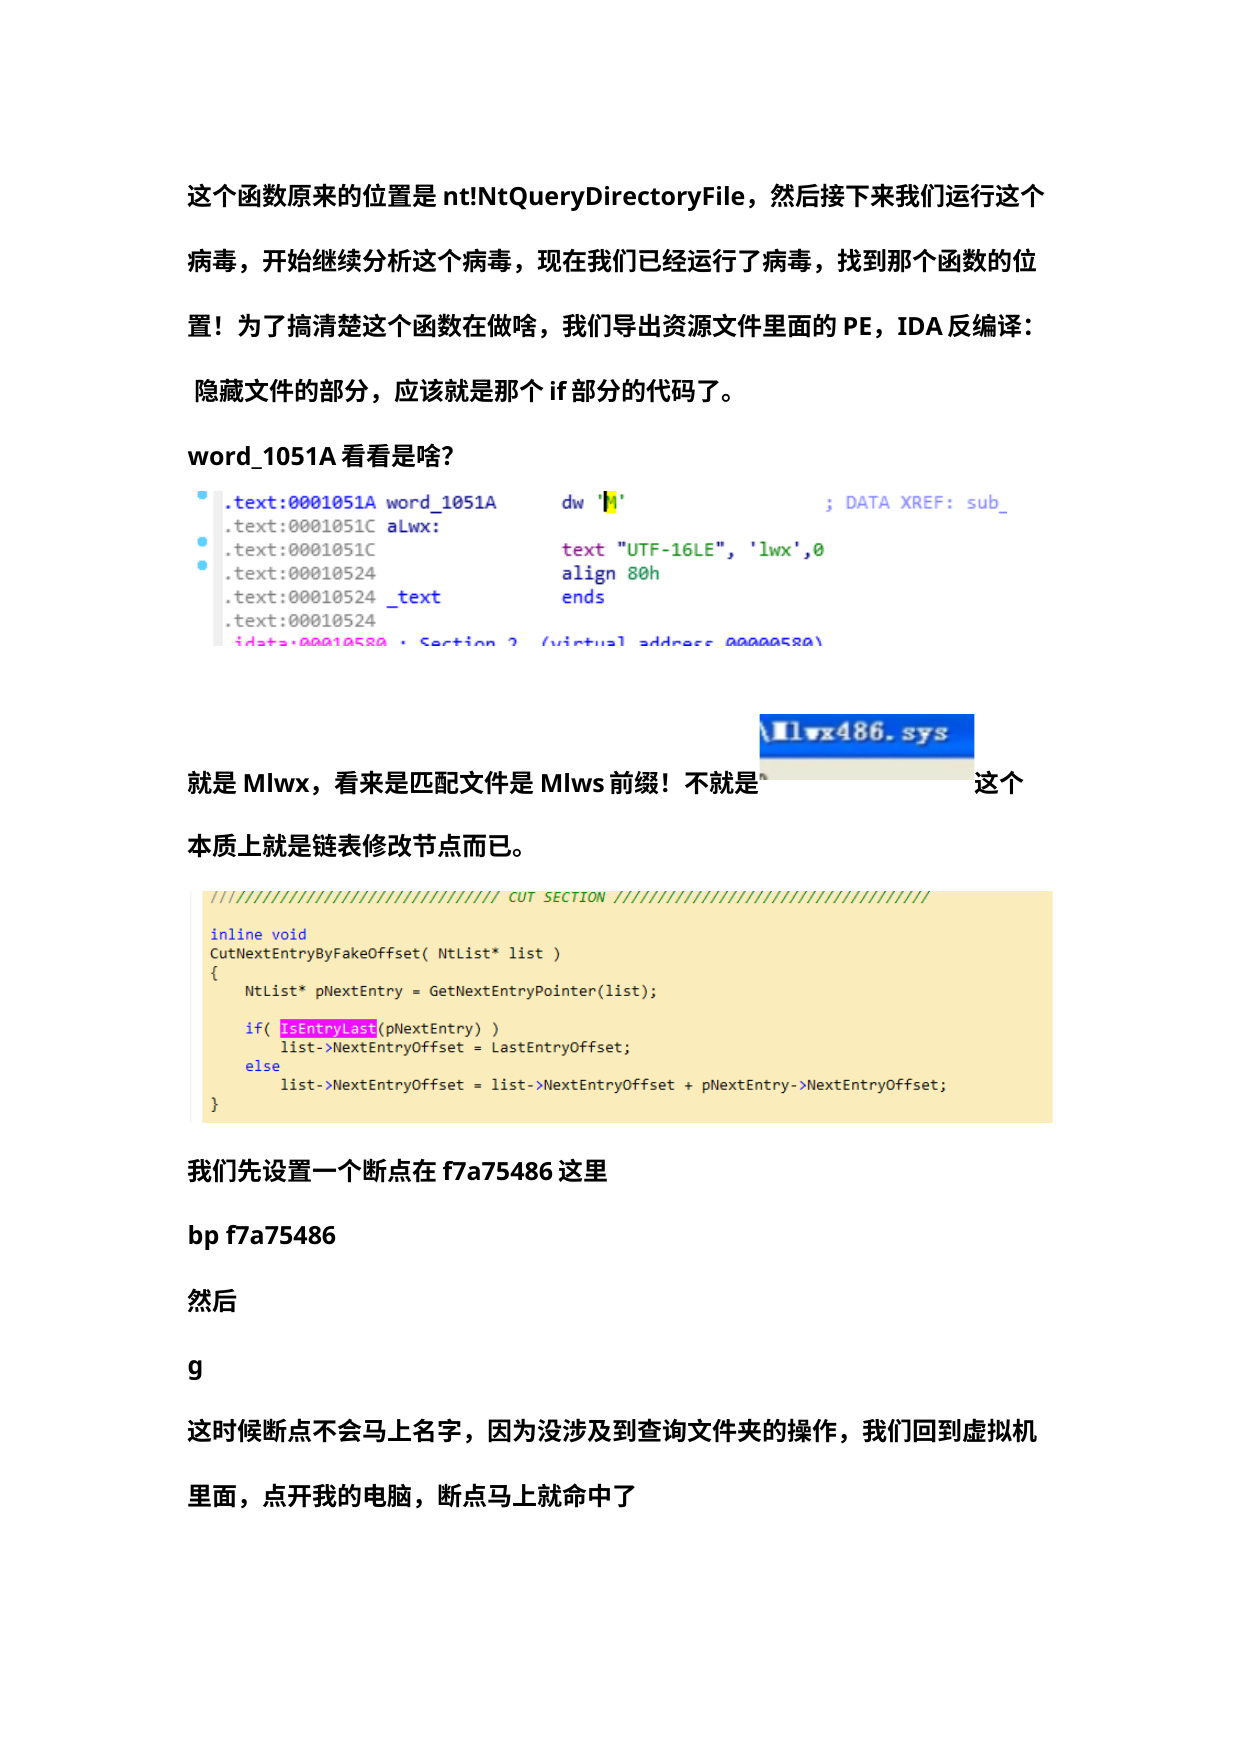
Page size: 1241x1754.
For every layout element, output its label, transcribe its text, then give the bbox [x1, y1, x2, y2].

text bp f7a75486 [187, 1202, 1053, 1267]
text 这个函数原来的位置是nt!NtQueryDirectoryFile，然后接下来我们运行这个病毒，开始继续分析这个病毒，现在我们已经运行了病毒，找到那个函数的位置！为了搞清楚这个函数在做啥，我们导出资源文件里面的PE，IDA反编译： [187, 162, 1053, 357]
text g [187, 1332, 1053, 1397]
text 隐藏文件的部分，应该就是那个if部分的代码了。 [187, 357, 1053, 422]
text word_1051A看看是啥？ [187, 422, 1053, 487]
picture [187, 491, 1007, 646]
text 我们先设置一个断点在f7a75486这里 [187, 1137, 1053, 1202]
text 就是Mlwx，看来是匹配文件是Mlws前缀！不就是这个 [187, 714, 1053, 812]
picture [187, 891, 1053, 1123]
text 本质上就是链表修改节点而已。 [187, 812, 1053, 877]
text 这时候断点不会马上名字，因为没涉及到查询文件夹的操作，我们回到虚拟机里面，点开我的电脑，断点马上就命中了 [187, 1397, 1053, 1527]
picture [759, 714, 975, 780]
text 然后 [187, 1267, 1053, 1332]
